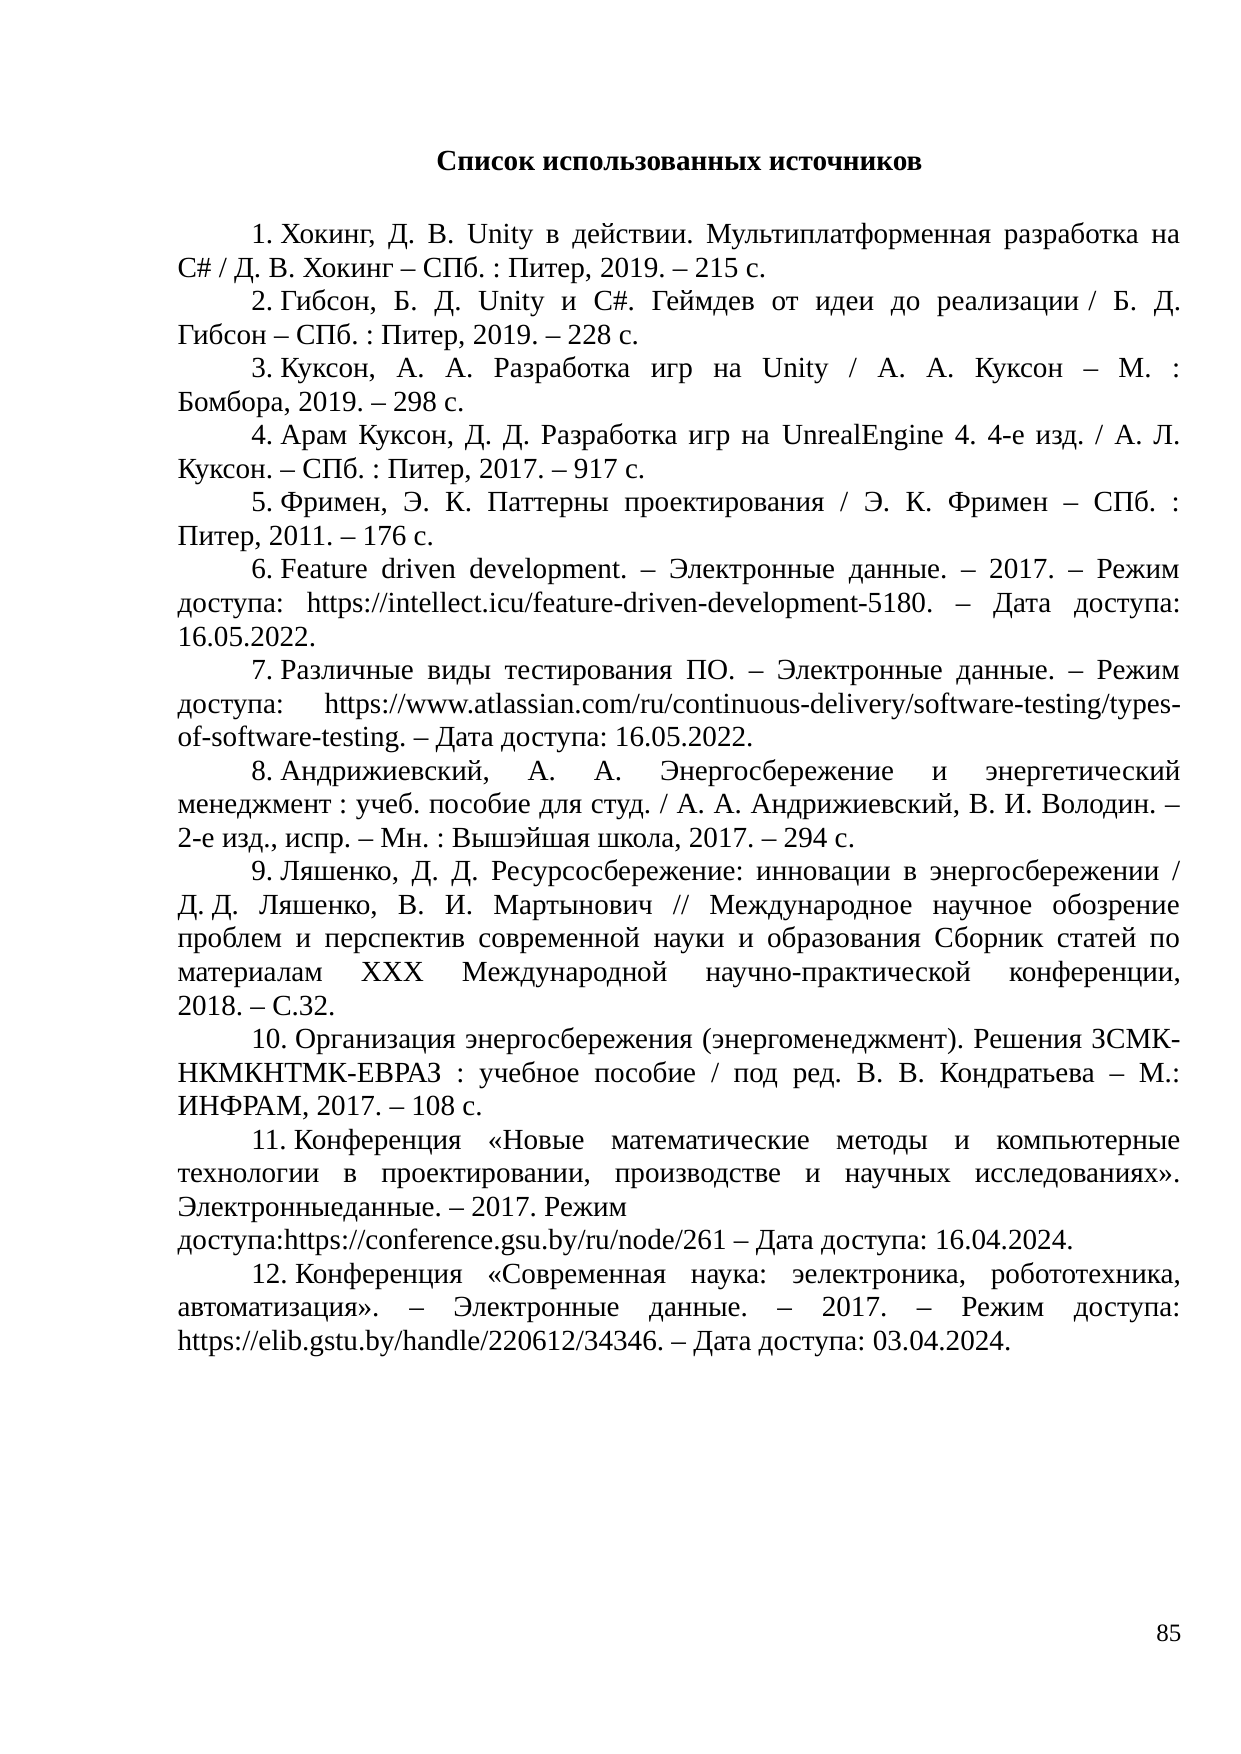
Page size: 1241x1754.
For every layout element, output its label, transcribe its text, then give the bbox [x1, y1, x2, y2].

list Куксон, А. А. Разработка игр на Unity / А. А. Куксон – М. : Бомбора, 2019. – 298 c. [177, 350, 1181, 417]
list Фримен, Э. К. Паттерны проектирования / Э. К. Фримен – СПб. : Питер, 2011. – 176 с. [177, 484, 1181, 552]
list Различные виды тестирования ПО. – Электронные данные. – Режим доступа: https://www.atlassian.com/ru/continuous-delivery/software-testing/types-of-software-testing. – Дата доступа: 16.05.2022. [177, 652, 1181, 753]
list Гибсон, Б. Д. Unity и C#. Геймдев от идеи до реализации / Б. Д. Гибсон – СПб. : Питер, 2019. – 228 c. [177, 283, 1181, 350]
list Андрижиевский, А. А. Энергосбережение и энергетический менеджмент : учеб. пособие для студ. / А. А. Андрижиевский, В. И. Володин. – 2-е изд., испр. – Мн. : Вышэйшая школа, 2017. – 294 с. [177, 753, 1181, 853]
text 12. Конференция «Современная наука: эелектроника, робототехника, автоматизация». – Электронные данные. – 2017. – Режим доступа: https://elib.gstu.by/handle/220612/34346. – Дата доступа: 03.04.2024. [177, 1256, 1181, 1357]
list Арам Куксон, Д. Д. Разработка игр на UnrealEngine 4. 4-е изд. / А. Л. Куксон. – СПб. : Питер, 2017. – 917 с. [177, 417, 1181, 484]
text 11. Конференция «Новые математические методы и компьютерные технологии в проектировании, производстве и научных исследованиях». Электронныеданные. – 2017. Режим доступа:https://conference.gsu.by/ru/node/261 – Дата доступа: 16.04.2024. [177, 1122, 1181, 1256]
list Организация энергосбережения (энергоменеджмент). Решения ЗСМК-НКМКНТМК-ЕВРАЗ : учебное пособие / под ред. В. В. Кондратьева – М.: ИНФРАМ, 2017. – 108 с. [177, 1021, 1181, 1122]
list Feature driven development. – Электронные данные. – 2017. – Режим доступа: https://intellect.icu/feature-driven-development-5180. – Дата доступа: 16.05.2022. [177, 552, 1181, 652]
list Ляшенко, Д. Д. Ресурсосбережение: инновации в энергосбережении / Д. Д. Ляшенко, В. И. Мартынович // Международное научное обозрение проблем и перспектив современной науки и образования Сборник статей по материалам XXX Международной научно-практической конференции, 2018. – С.32. [177, 853, 1181, 1021]
subtitle Список использованных источников [177, 143, 1181, 177]
list Хокинг, Д. В. Unity в действии. Мультиплатформенная разработка на C# / Д. В. Хокинг – СПб. : Питер, 2019. – 215 c. [177, 216, 1181, 283]
